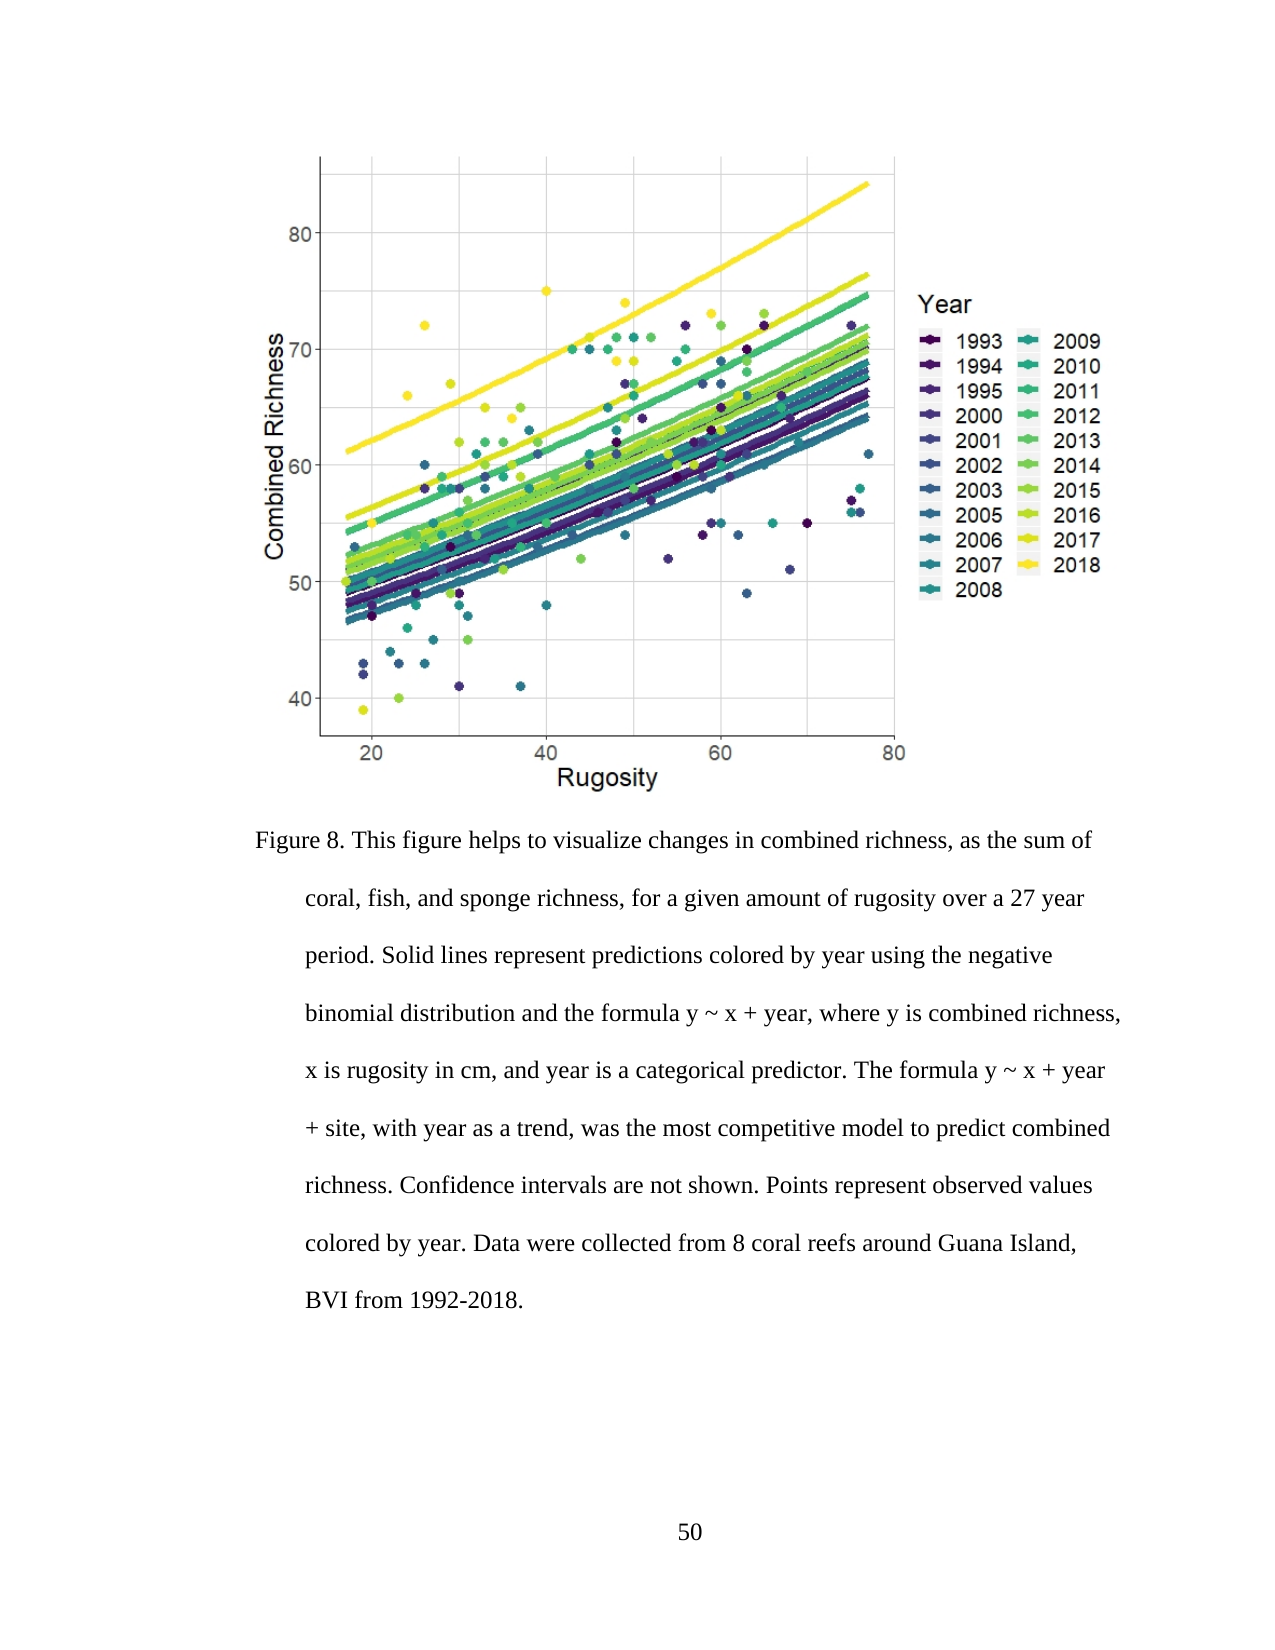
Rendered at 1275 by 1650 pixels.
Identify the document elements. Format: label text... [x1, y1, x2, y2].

picture [255, 150, 1117, 797]
subtitle Figure 8. This figure helps to visualize changes in combined richness, as the sum of coral, fish, and sponge richness, for a given amount of rugosity over a 27 year period. Solid lines represent predictions colored by year using the negative binomial distribution and the formula y ~ x + year, where y is combined richness, x is rugosity in cm, and year is a categorical predictor. The formula y ~ x + year + site, with year as a trend, was the most competitive model to predict combined richness. Confidence intervals are not shown. Points represent observed values colored by year. Data were collected from 8 coral reefs around Guana Island, BVI from 1992-2018. [255, 825, 1125, 1314]
